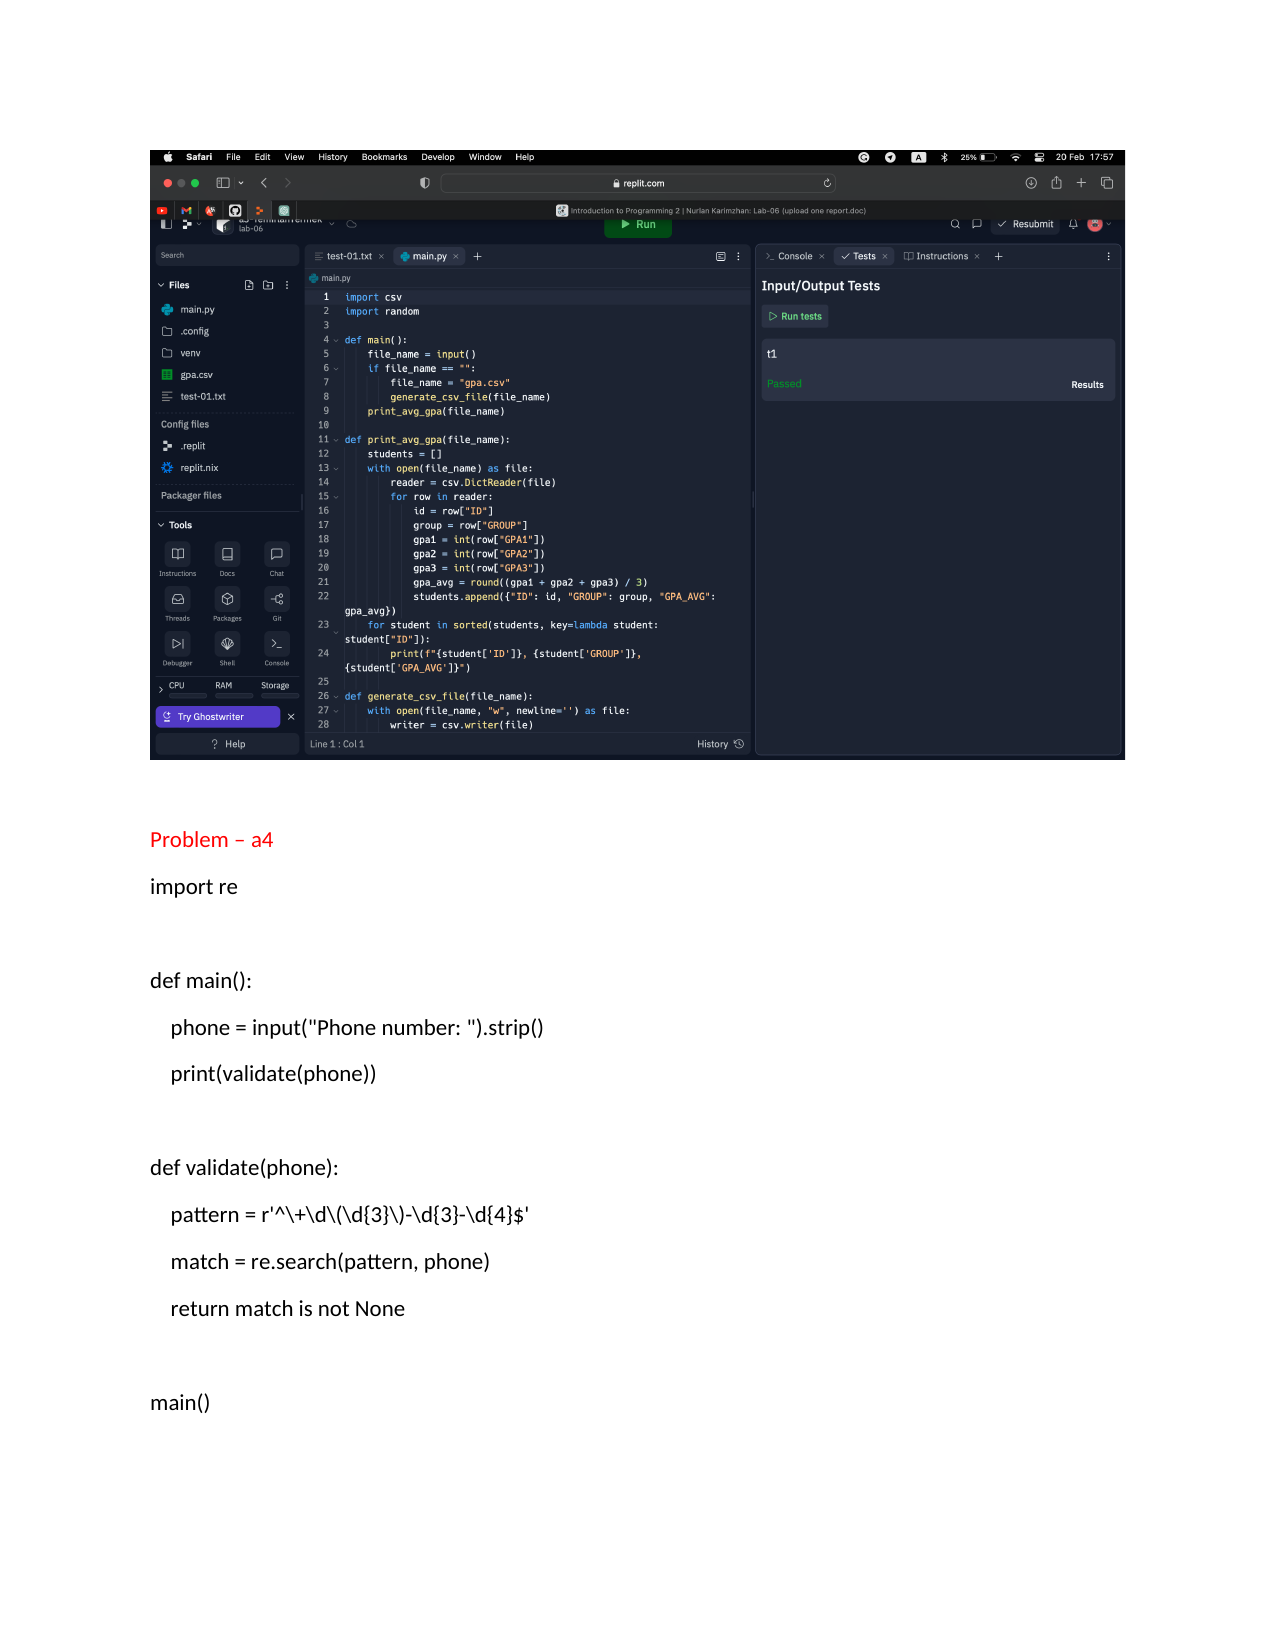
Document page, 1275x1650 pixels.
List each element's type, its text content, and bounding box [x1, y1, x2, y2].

picture [150, 150, 1125, 760]
text def main(): [150, 966, 1125, 994]
text def validate(phone): [150, 1153, 1125, 1181]
text print(validate(phone)) [150, 1059, 1125, 1087]
text match = re.search(pattern, phone) [150, 1247, 1125, 1275]
text Problem – a4 [150, 825, 1125, 853]
text import re [150, 872, 1125, 900]
text return match is not None [150, 1294, 1125, 1322]
text main() [150, 1388, 1125, 1416]
text pattern = r'^\+\d\(\d{3}\)-\d{3}-\d{4}$' [150, 1200, 1125, 1228]
text phone = input("Phone number: ").strip() [150, 1013, 1125, 1041]
